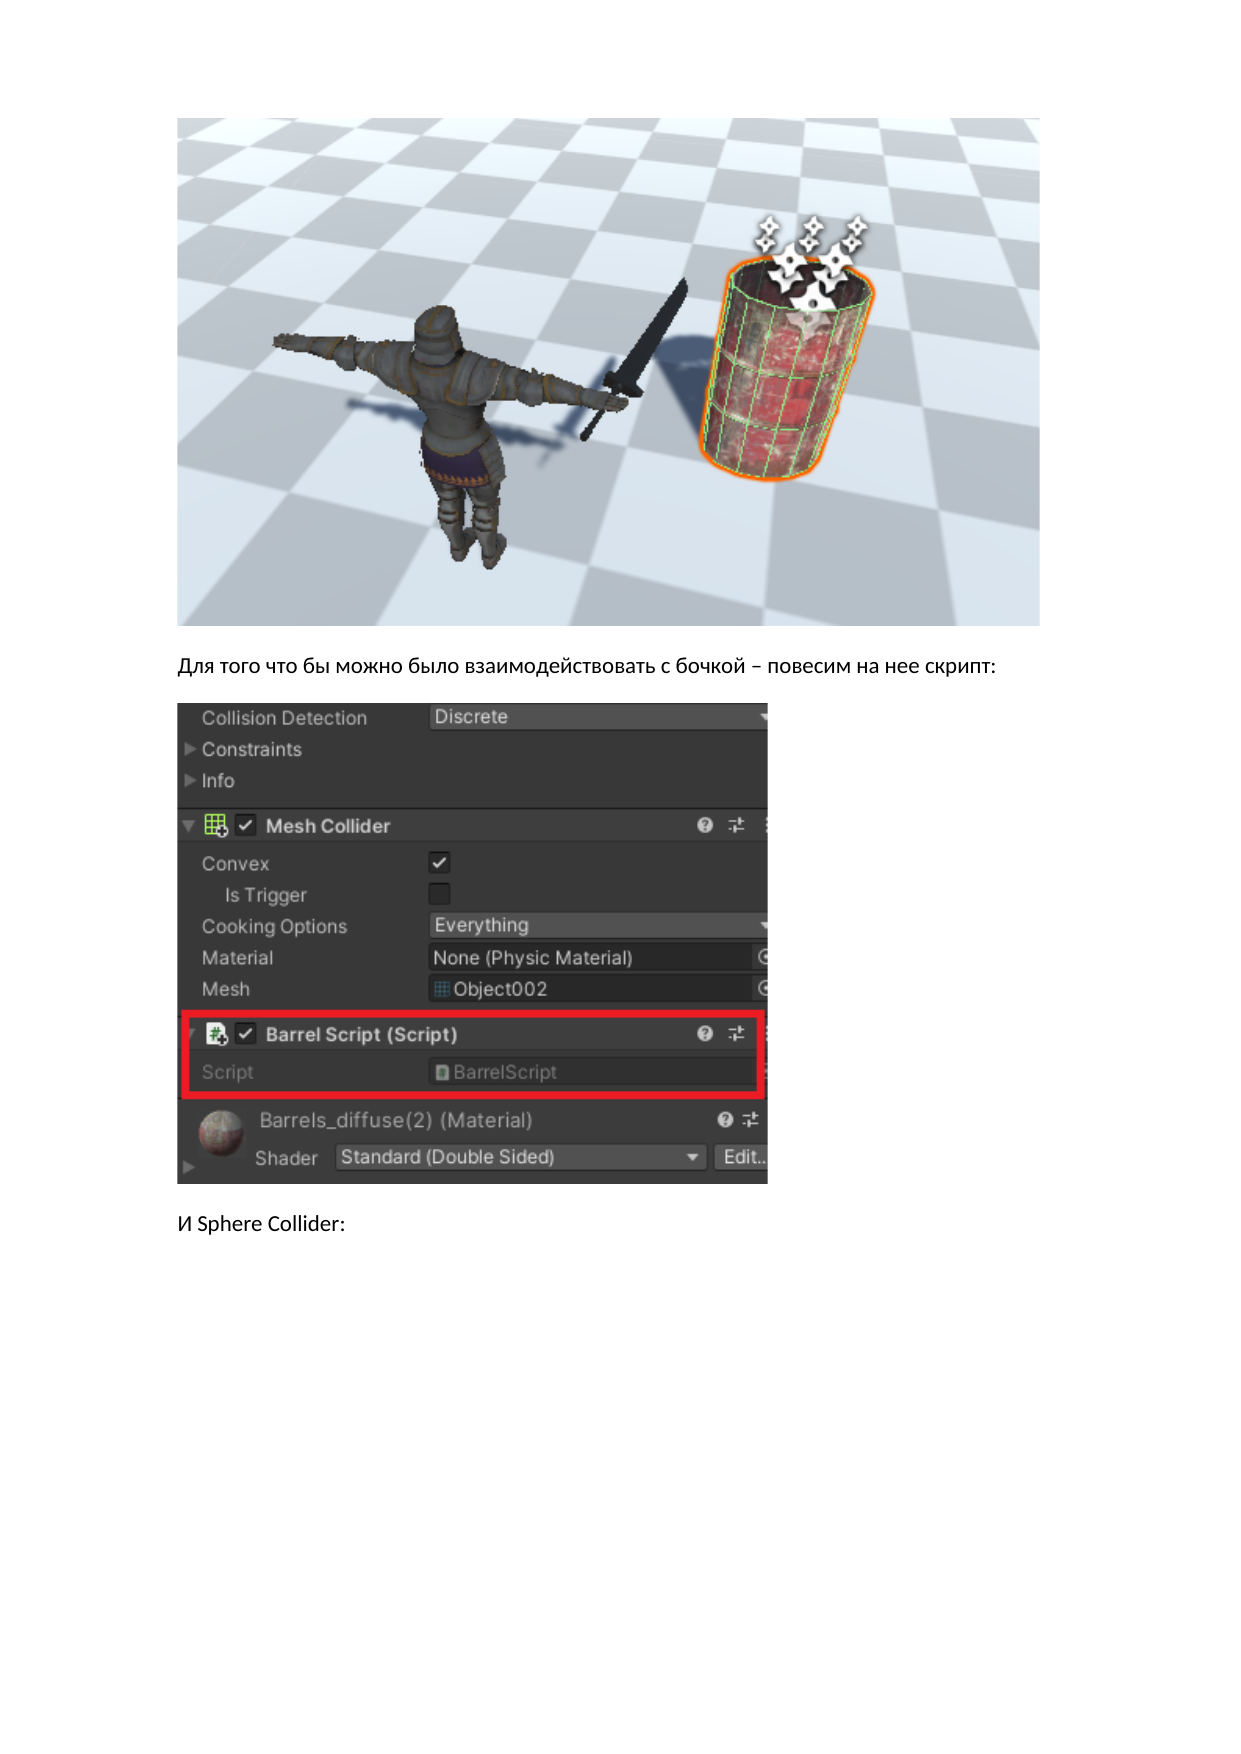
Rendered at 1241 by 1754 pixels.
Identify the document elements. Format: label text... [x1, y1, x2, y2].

text И Sphere Collider: [177, 1209, 1152, 1237]
picture [177, 703, 768, 1184]
picture [177, 118, 1040, 626]
text Для того что бы можно было взаимодействовать с бочкой – повесим на нее скрипт: [177, 651, 1152, 679]
